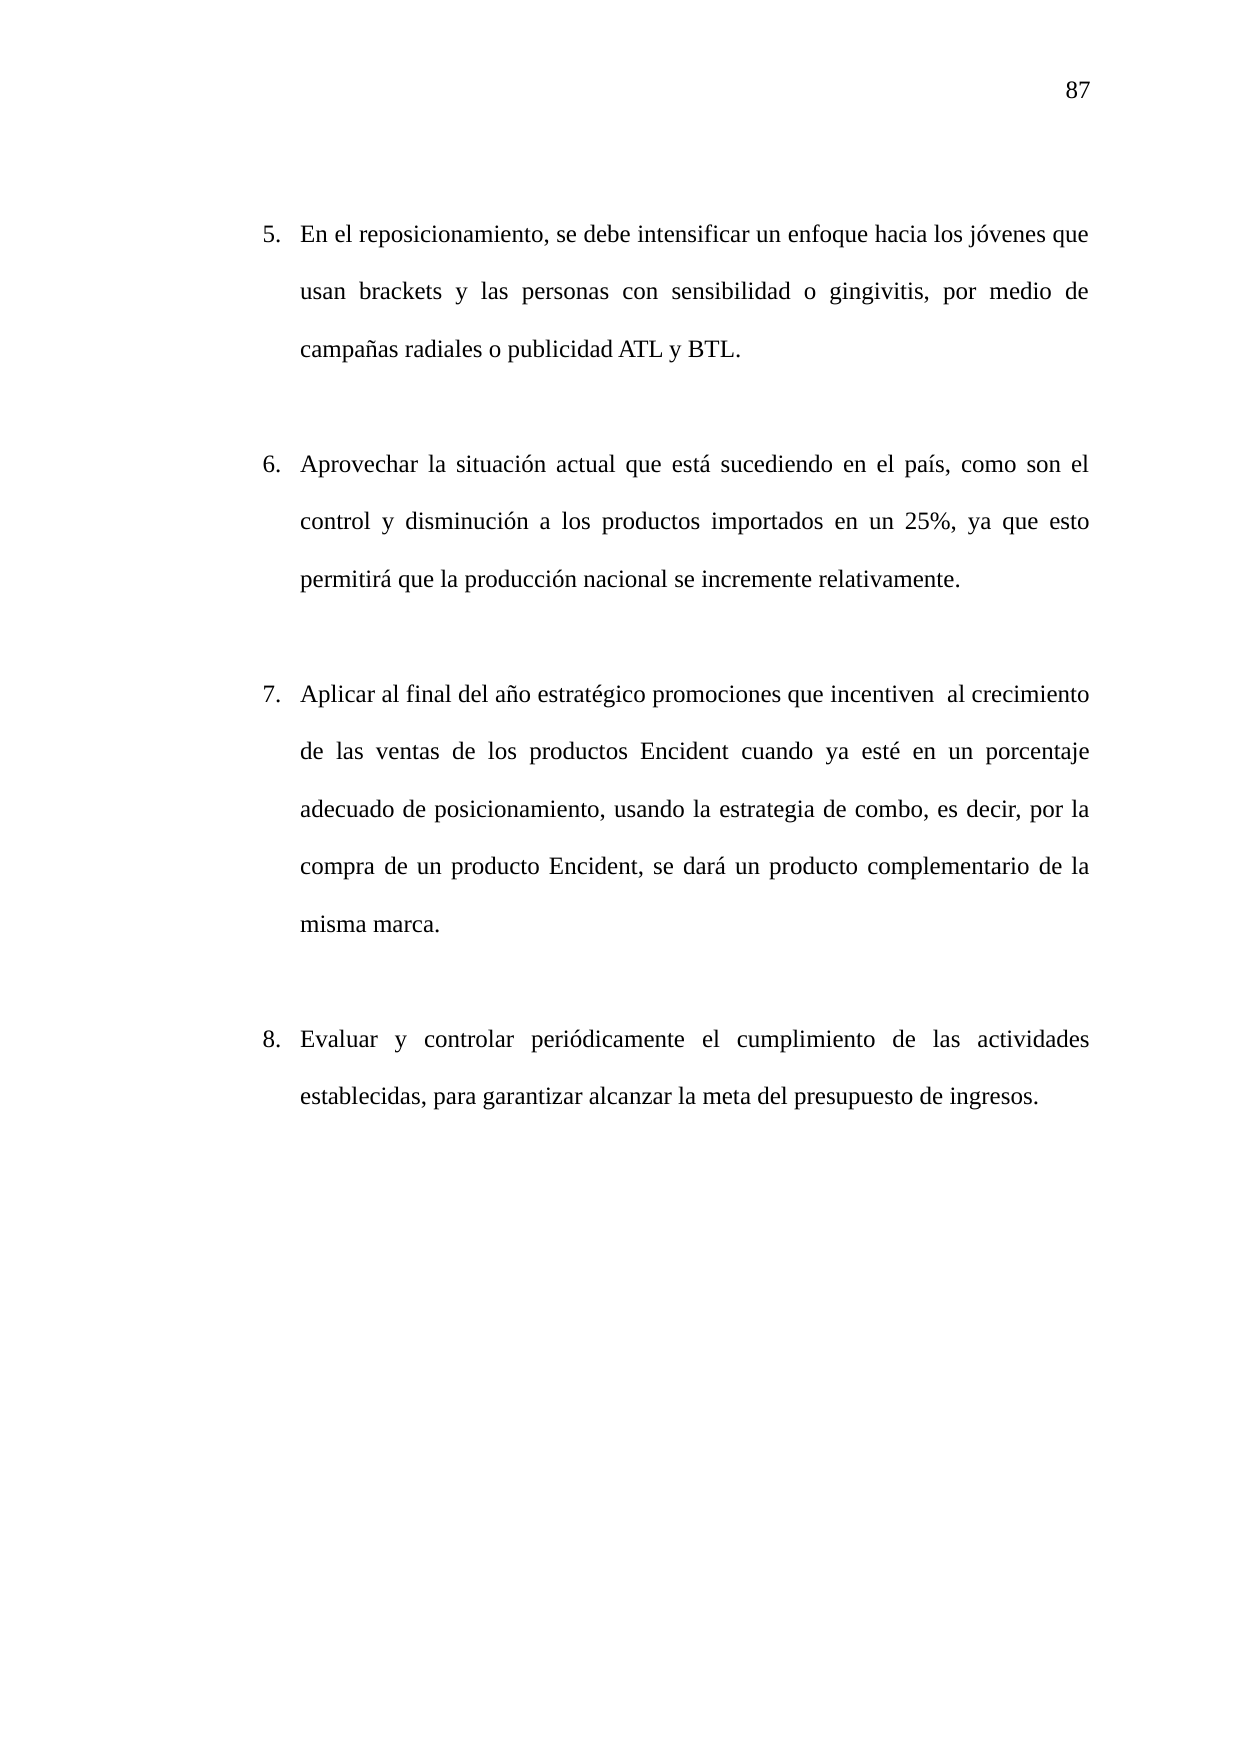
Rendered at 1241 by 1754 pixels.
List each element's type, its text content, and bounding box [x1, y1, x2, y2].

list Aprovechar la situación actual que está sucediendo en el país, como son el control y disminución a los productos importados en un 25%, ya que esto permitirá que la producción nacional se incremente relativamente. [262, 449, 1090, 592]
list Aplicar al final del año estratégico promociones que incentiven al crecimiento de las ventas de los productos Encident cuando ya esté en un porcentaje adecuado de posicionamiento, usando la estrategia de combo, es decir, por la compra de un producto Encident, se dará un producto complementario de la misma marca. [262, 679, 1090, 937]
list Evaluar y controlar periódicamente el cumplimiento de las actividades establecidas, para garantizar alcanzar la meta del presupuesto de ingresos. [262, 1024, 1090, 1110]
list En el reposicionamiento, se debe intensificar un enfoque hacia los jóvenes que usan brackets y las personas con sensibilidad o gingivitis, por medio de campañas radiales o publicidad ATL y BTL. [262, 219, 1090, 362]
